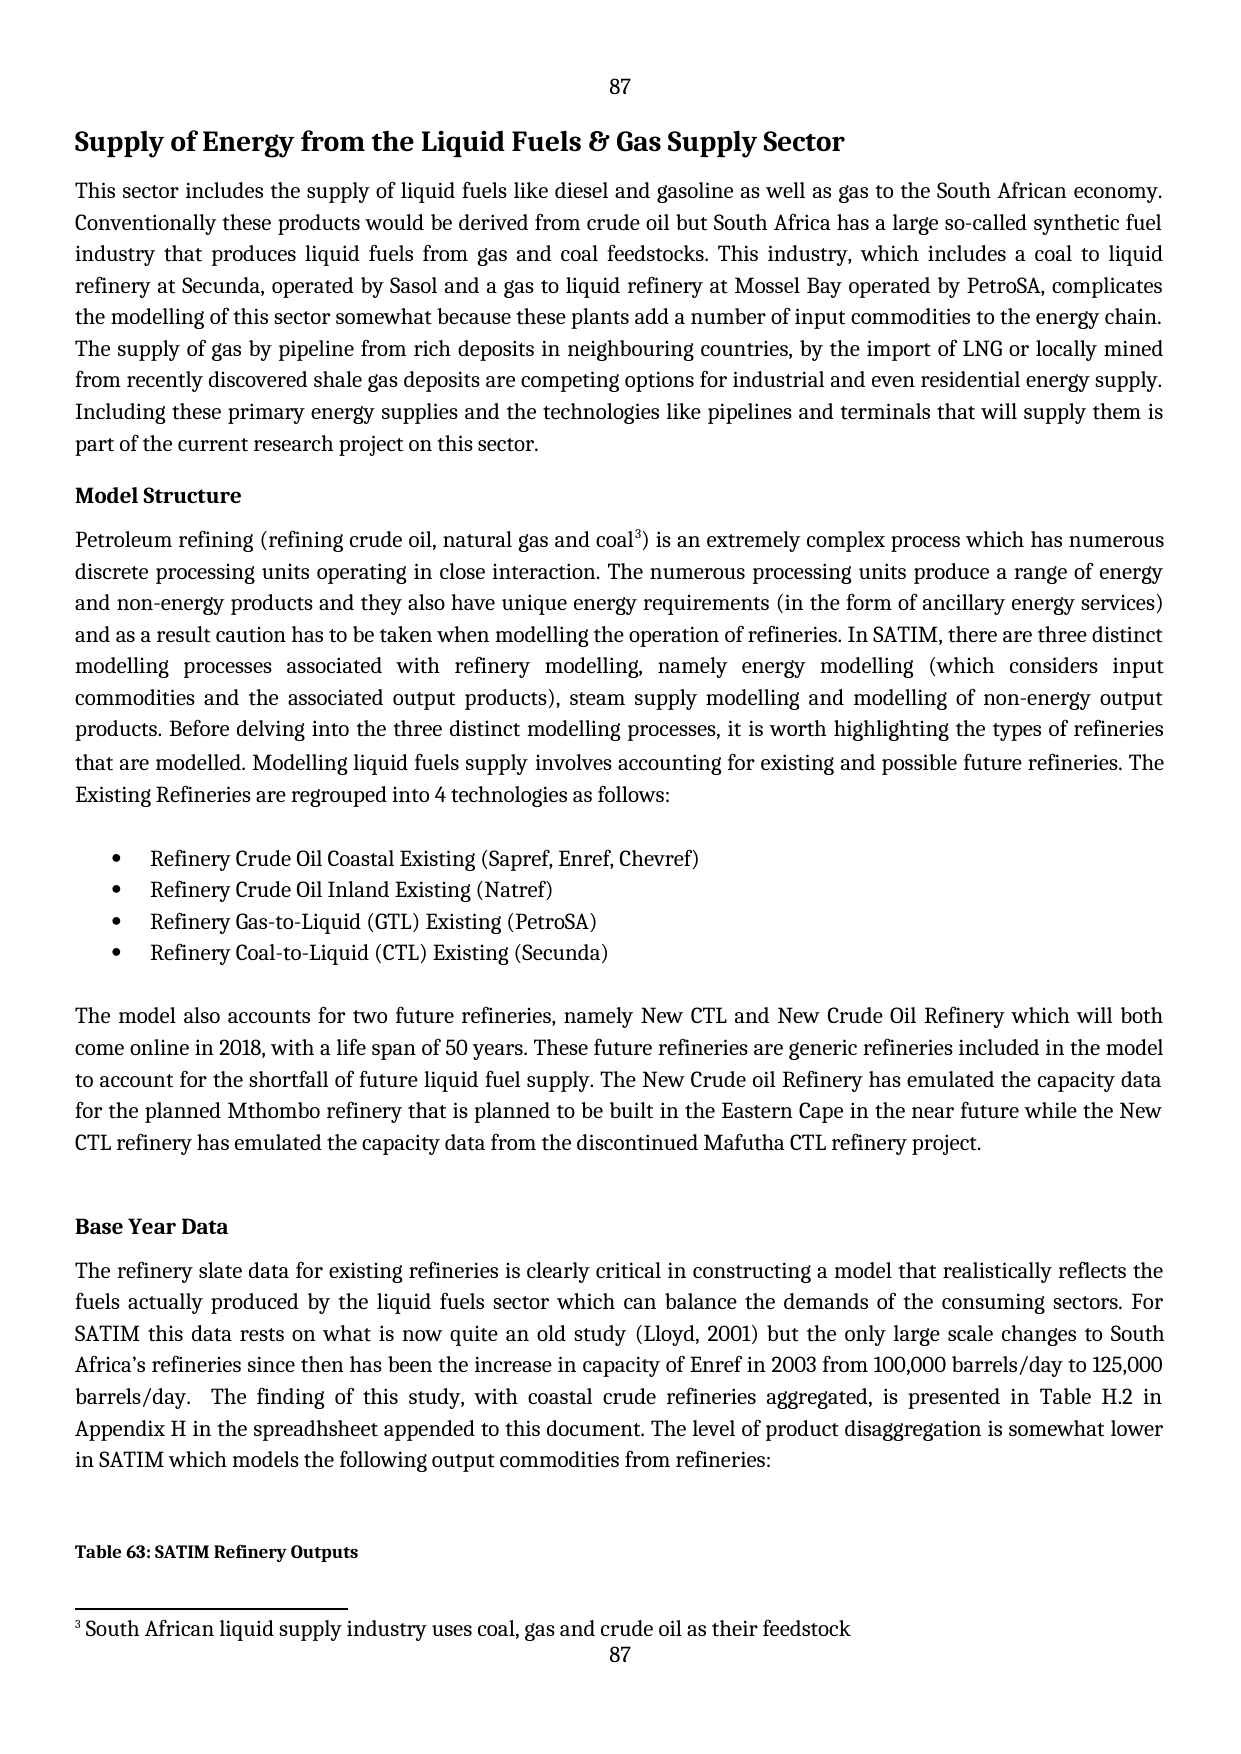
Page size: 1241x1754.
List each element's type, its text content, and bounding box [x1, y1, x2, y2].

list Refinery Crude Oil Coastal Existing (Sapref, Enref, Chevref) [112, 845, 1165, 872]
subtitle Model Structure [75, 483, 1165, 509]
text Petroleum refining (refining crude oil, natural gas and coal) is an extremely complex process which has numerous discrete processing units operating in close interaction. The numerous processing units produce a range of energy and non-energy products and they also have unique energy requirements (in the form of ancillary energy services) and as a result caution has to be taken when modelling the operation of refineries. In SATIM, there are three distinct modelling processes associated with refinery modelling, namely energy modelling (which considers input commodities and the associated output products), steam supply modelling and modelling of non-energy output products. Before delving into the three distinct modelling processes, it is worth highlighting the types of refineries that are modelled. Modelling liquid fuels supply involves accounting for existing and possible future refineries. The Existing Refineries are regrouped into 4 technologies as follows: [75, 527, 1165, 809]
subtitle Supply of Energy from the Liquid Fuels & Gas Supply Sector [75, 125, 1165, 159]
text The model also accounts for two future refineries, namely New CTL and New Crude Oil Refinery which will both come online in 2018, with a life span of 50 years. These future refineries are generic refineries included in the model to account for the shortfall of future liquid fuel supply. The New Crude oil Refinery has emulated the capacity data for the planned Mthombo refinery that is planned to be built in the Eastern Cape in the near future while the New CTL refinery has emulated the capacity data from the discontinued Mafutha CTL refinery project. [75, 1003, 1165, 1156]
list Refinery Coal-to-Liquid (CTL) Existing (Secunda) [112, 940, 1165, 966]
text This sector includes the supply of liquid fuels like diesel and gasoline as well as gas to the South African economy. Conventionally these products would be derived from crude oil but South Africa has a large so-called synthetic fuel industry that produces liquid fuels from gas and coal feedstocks. This industry, which includes a coal to liquid refinery at Secunda, operated by Sasol and a gas to liquid refinery at Mossel Bay operated by PetroSA, complicates the modelling of this sector somewhat because these plants add a number of input commodities to the energy chain. The supply of gas by pipeline from rich deposits in neighbouring countries, by the import of LNG or locally mined from recently discovered shale gas deposits are competing options for industrial and even residential energy supply. Including these primary energy supplies and the technologies like pipelines and terminals that will supply them is part of the current research project on this sector. [75, 178, 1165, 457]
text Table 63: SATIM Refinery Outputs [75, 1542, 1165, 1563]
list Refinery Gas-to-Liquid (GTL) Existing (PetroSA) [112, 908, 1165, 935]
text The refinery slate data for existing refineries is clearly critical in constructing a model that realistically reflects the fuels actually produced by the liquid fuels sector which can balance the demands of the consuming sectors. For SATIM this data rests on what is now quite an old study but the only large scale changes to South Africa’s refineries since then has been the increase in capacity of Enref in 2003 from 100,000 barrels/day to 125,000 barrels/day. The finding of this study, with coastal crude refineries aggregated, is presented in Table H.2 in Appendix H in the spreadhsheet appended to this document. The level of product disaggregation is somewhat lower in SATIM which models the following output commodities from refineries: [75, 1257, 1165, 1473]
subtitle Base Year Data [75, 1213, 1165, 1240]
list Refinery Crude Oil Inland Existing (Natref) [112, 877, 1165, 903]
